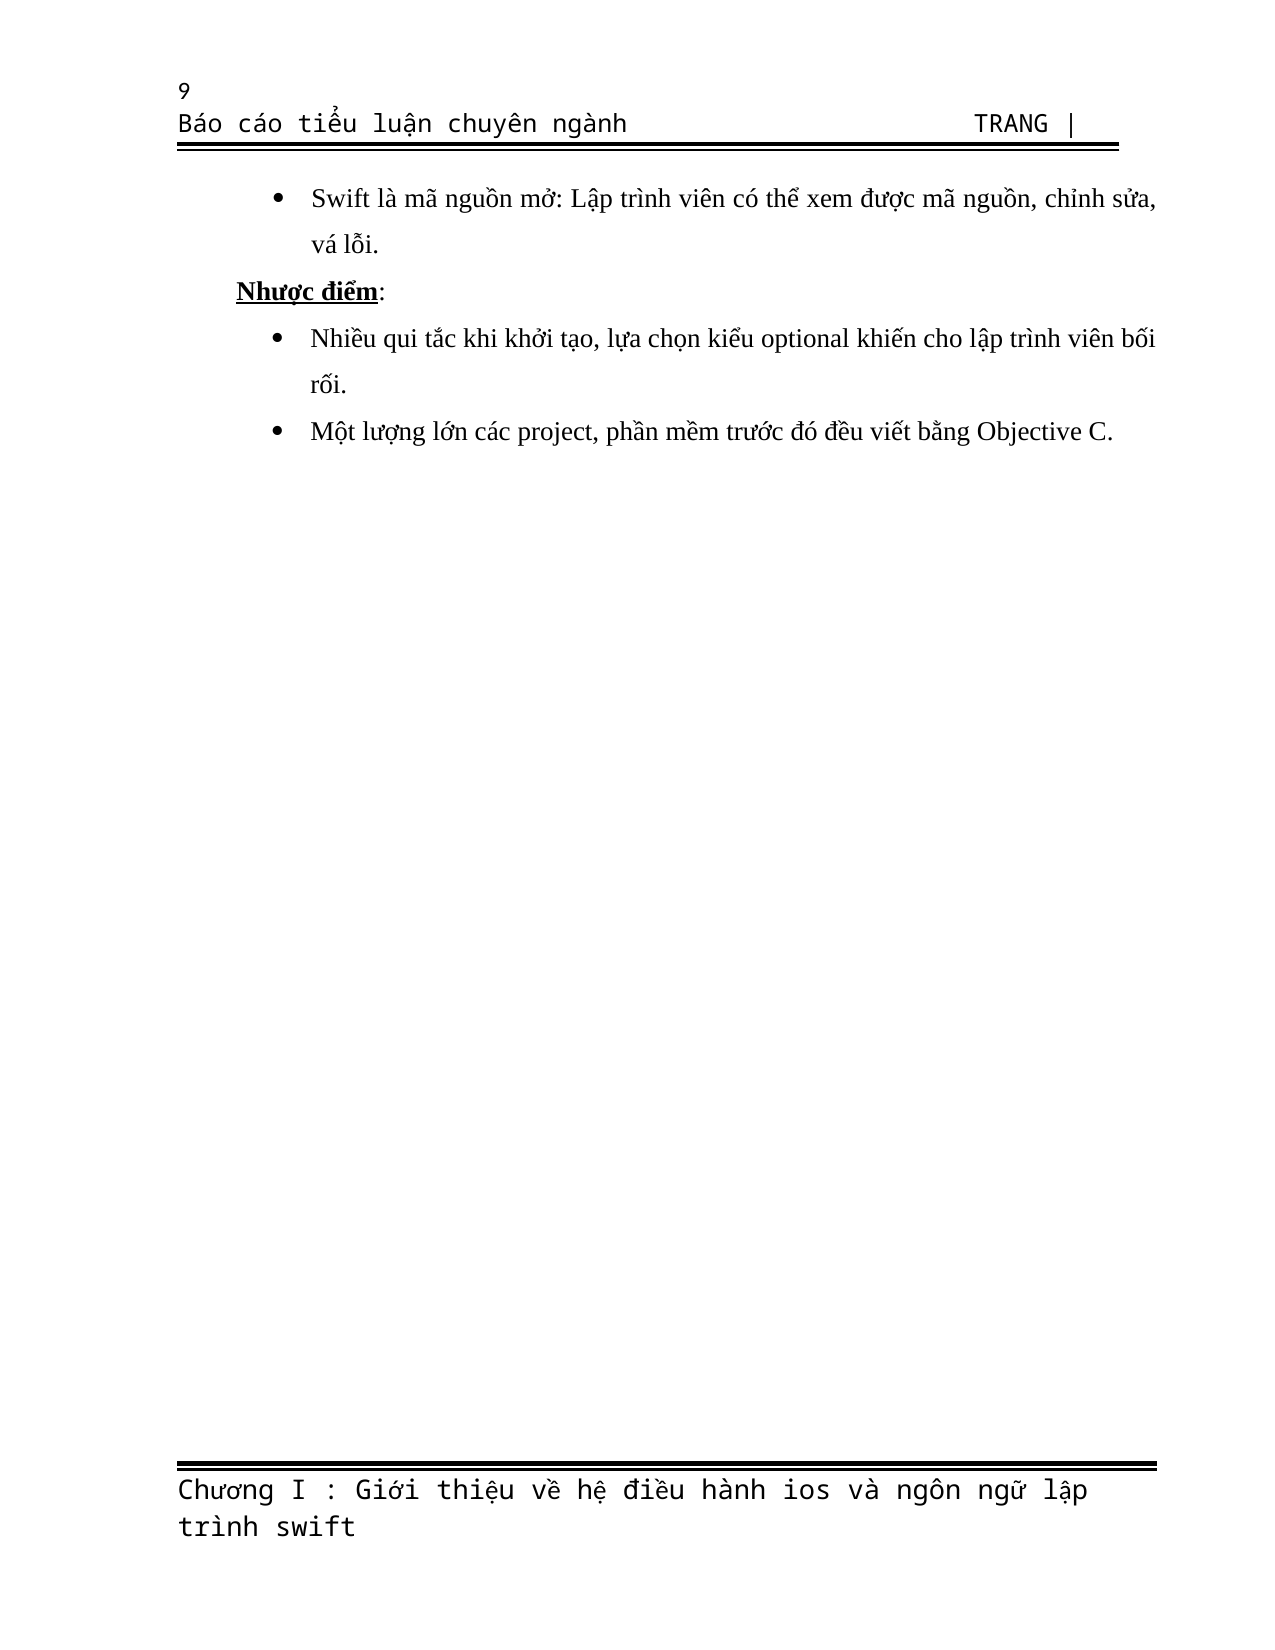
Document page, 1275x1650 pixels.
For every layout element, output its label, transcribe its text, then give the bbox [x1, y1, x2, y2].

list Nhiều qui tắc khi khởi tạo, lựa chọn kiểu optional khiến cho lập trình viên bối rối. [273, 322, 1157, 400]
text Nhược điểm: [236, 275, 1157, 306]
list Swift là mã nguồn mở: Lập trình viên có thể xem được mã nguồn, chỉnh sửa, vá lỗi. [274, 182, 1157, 259]
list Một lượng lớn các project, phần mềm trước đó đều viết bằng Objective C. [273, 415, 1157, 446]
